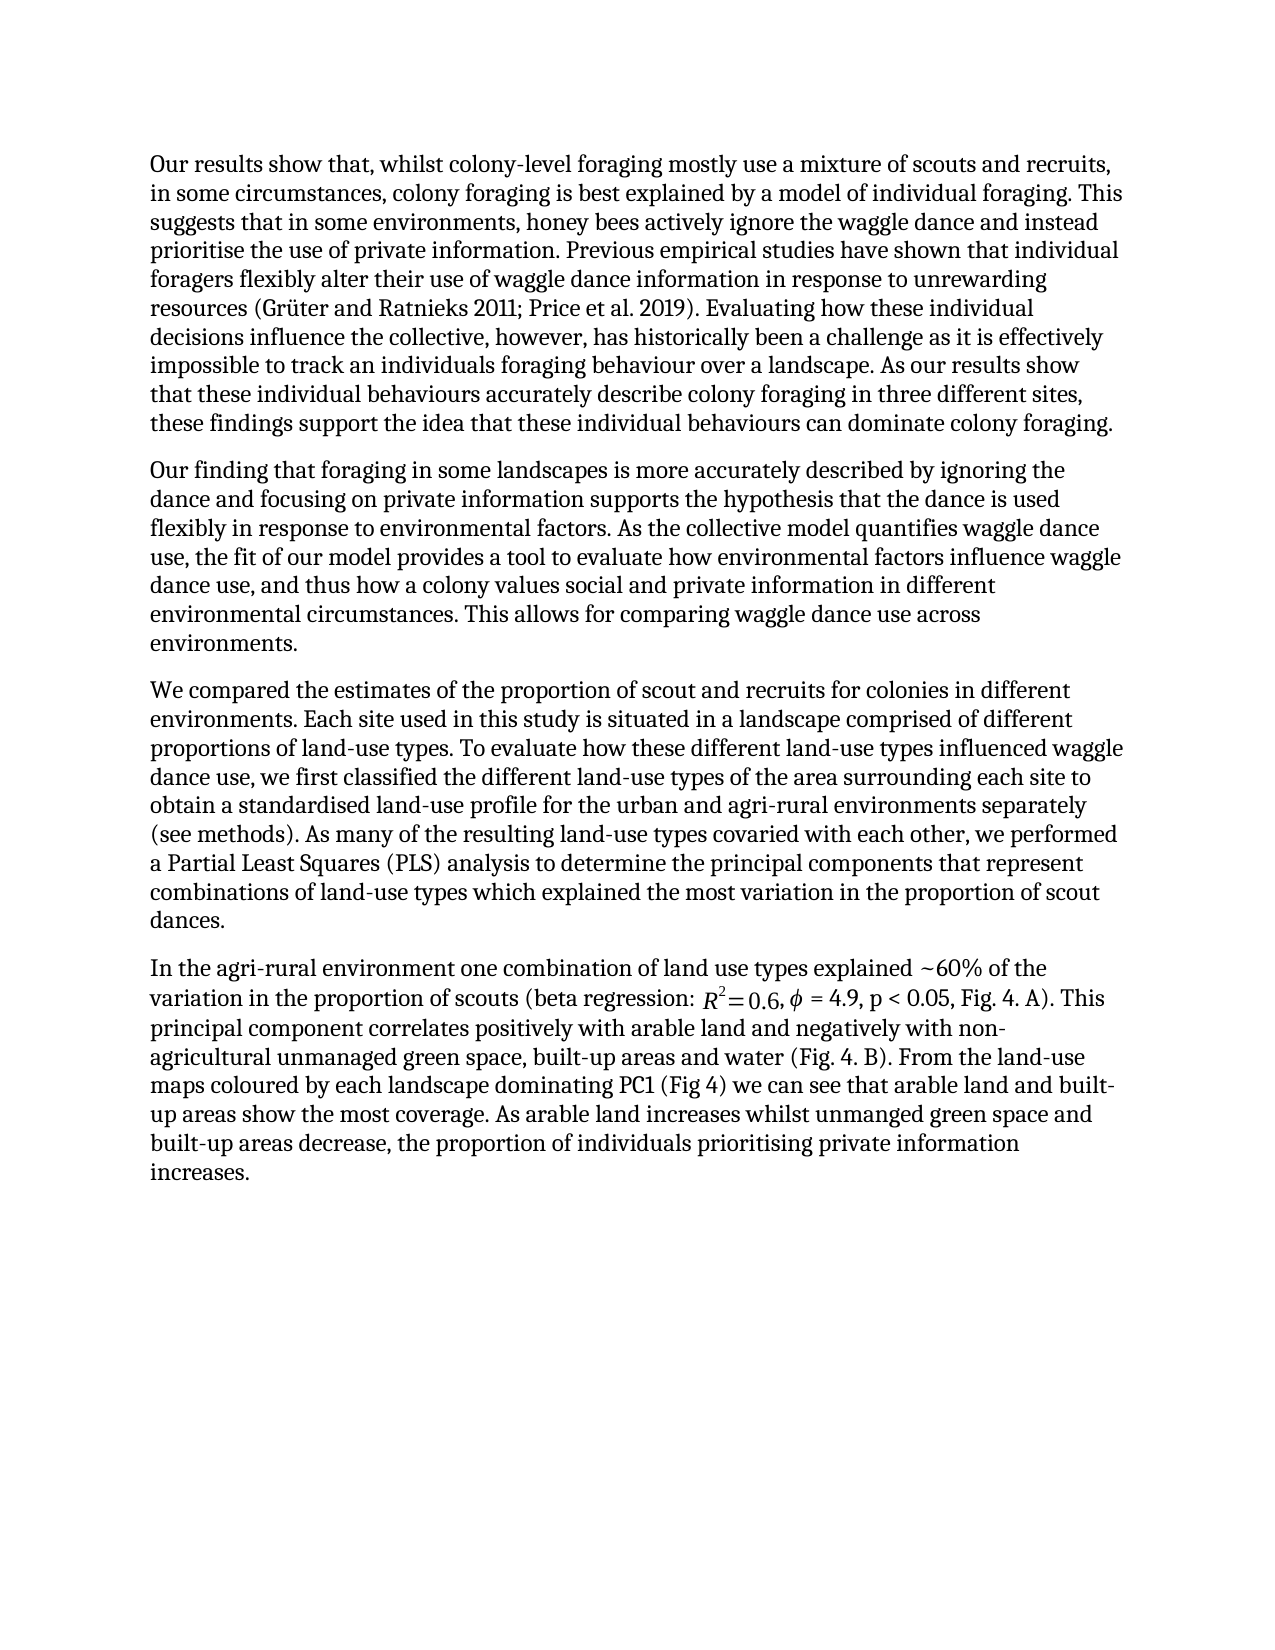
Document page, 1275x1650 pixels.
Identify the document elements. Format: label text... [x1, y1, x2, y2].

text Our results show that, whilst colony-level foraging mostly use a mixture of scouts and recruits, in some circumstances, colony foraging is best explained by a model of individual foraging. This suggests that in some environments, honey bees actively ignore the waggle dance and instead prioritise the use of private information. Previous empirical studies have shown that individual foragers flexibly alter their use of waggle dance information in response to unrewarding resources (Grüter and Ratnieks 2011; Price et al. 2019). Evaluating how these individual decisions influence the collective, however, has historically been a challenge as it is effectively impossible to track an individuals foraging behaviour over a landscape. As our results show that these individual behaviours accurately describe colony foraging in three different sites, these findings support the idea that these individual behaviours can dominate colony foraging. [150, 150, 1125, 437]
text In the agri-rural environment one combination of land use types explained ~60% of the variation in the proportion of scouts (beta regression: , = 4.9, p < 0.05, Fig. 4. A). This principal component correlates positively with arable land and negatively with non-agricultural unmanaged green space, built-up areas and water (Fig. 4. B). From the land-use maps coloured by each landscape dominating PC1 (Fig 4) we can see that arable land and built-up areas show the most coverage. As arable land increases whilst unmanged green space and built-up areas decrease, the proportion of individuals prioritising private information increases. [150, 954, 1125, 1186]
text We compared the estimates of the proportion of scout and recruits for colonies in different environments. Each site used in this study is situated in a landscape comprised of different proportions of land-use types. To evaluate how these different land-use types influenced waggle dance use, we first classified the different land-use types of the area surrounding each site to obtain a standardised land-use profile for the urban and agri-rural environments separately (see methods). As many of the resulting land-use types covaried with each other, we performed a Partial Least Squares (PLS) analysis to determine the principal components that represent combinations of land-use types which explained the most variation in the proportion of scout dances. [150, 676, 1125, 935]
text Our finding that foraging in some landscapes is more accurately described by ignoring the dance and focusing on private information supports the hypothesis that the dance is used flexibly in response to environmental factors. As the collective model quantifies waggle dance use, the fit of our model provides a tool to evaluate how environmental factors influence waggle dance use, and thus how a colony values social and private information in different environmental circumstances. This allows for comparing waggle dance use across environments. [150, 456, 1125, 657]
